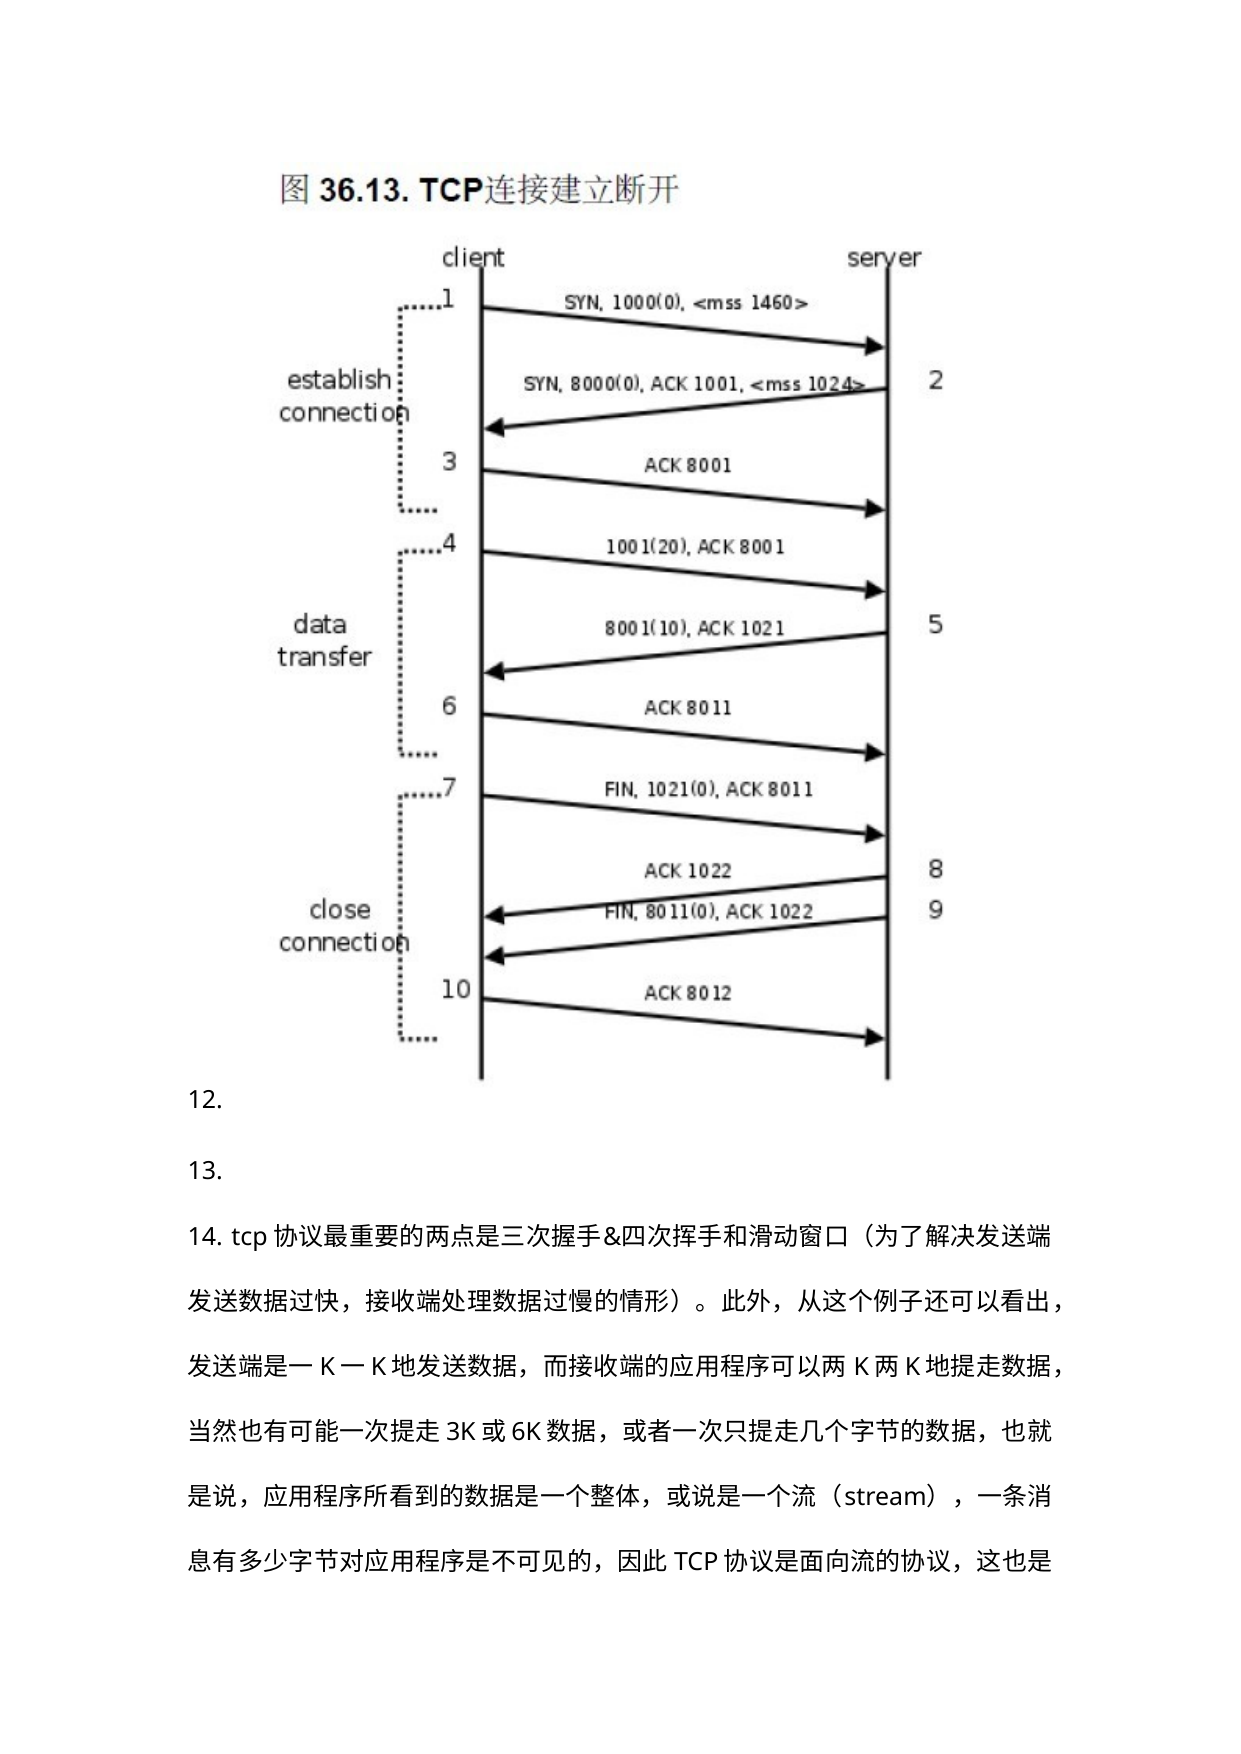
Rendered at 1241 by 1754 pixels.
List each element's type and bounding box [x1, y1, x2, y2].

picture [231, 162, 1022, 1109]
list [187, 1202, 1053, 1592]
